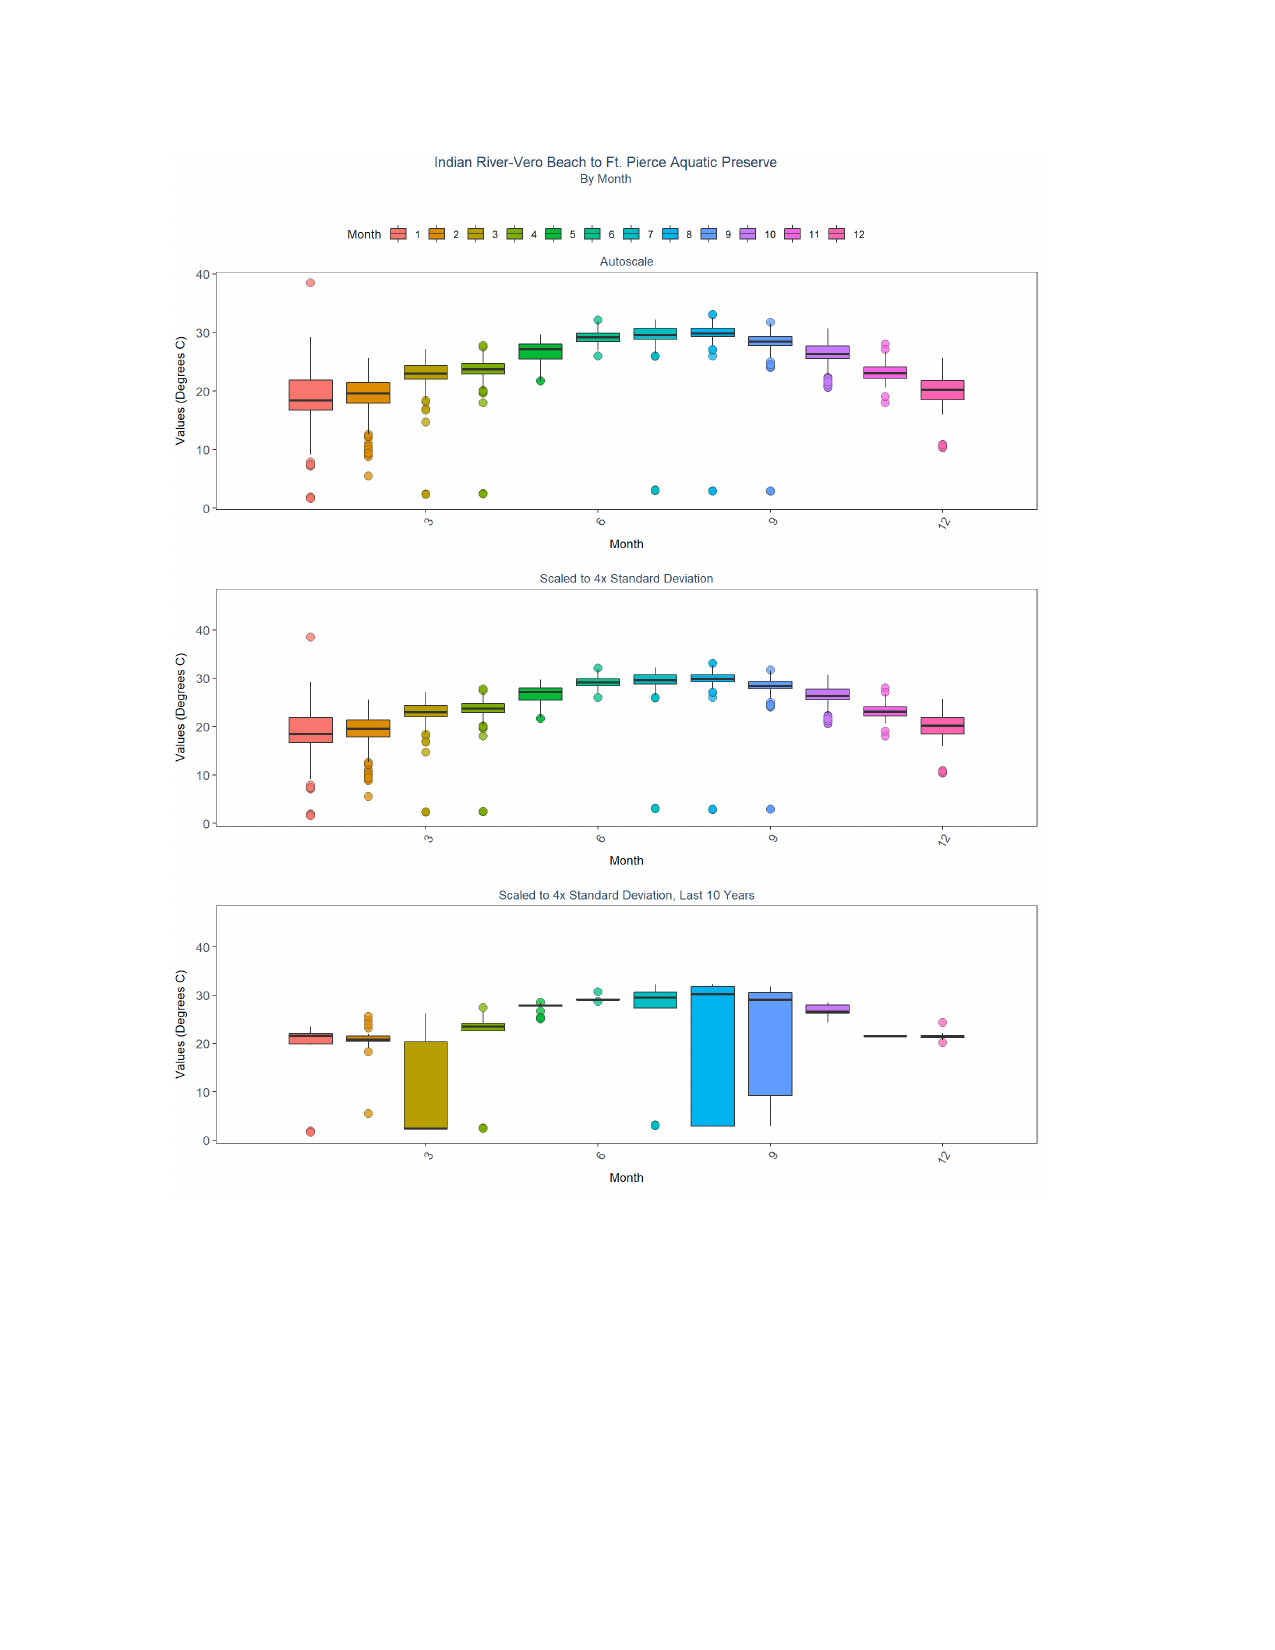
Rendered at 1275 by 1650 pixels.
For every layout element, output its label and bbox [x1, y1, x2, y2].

picture [168, 150, 1044, 1200]
